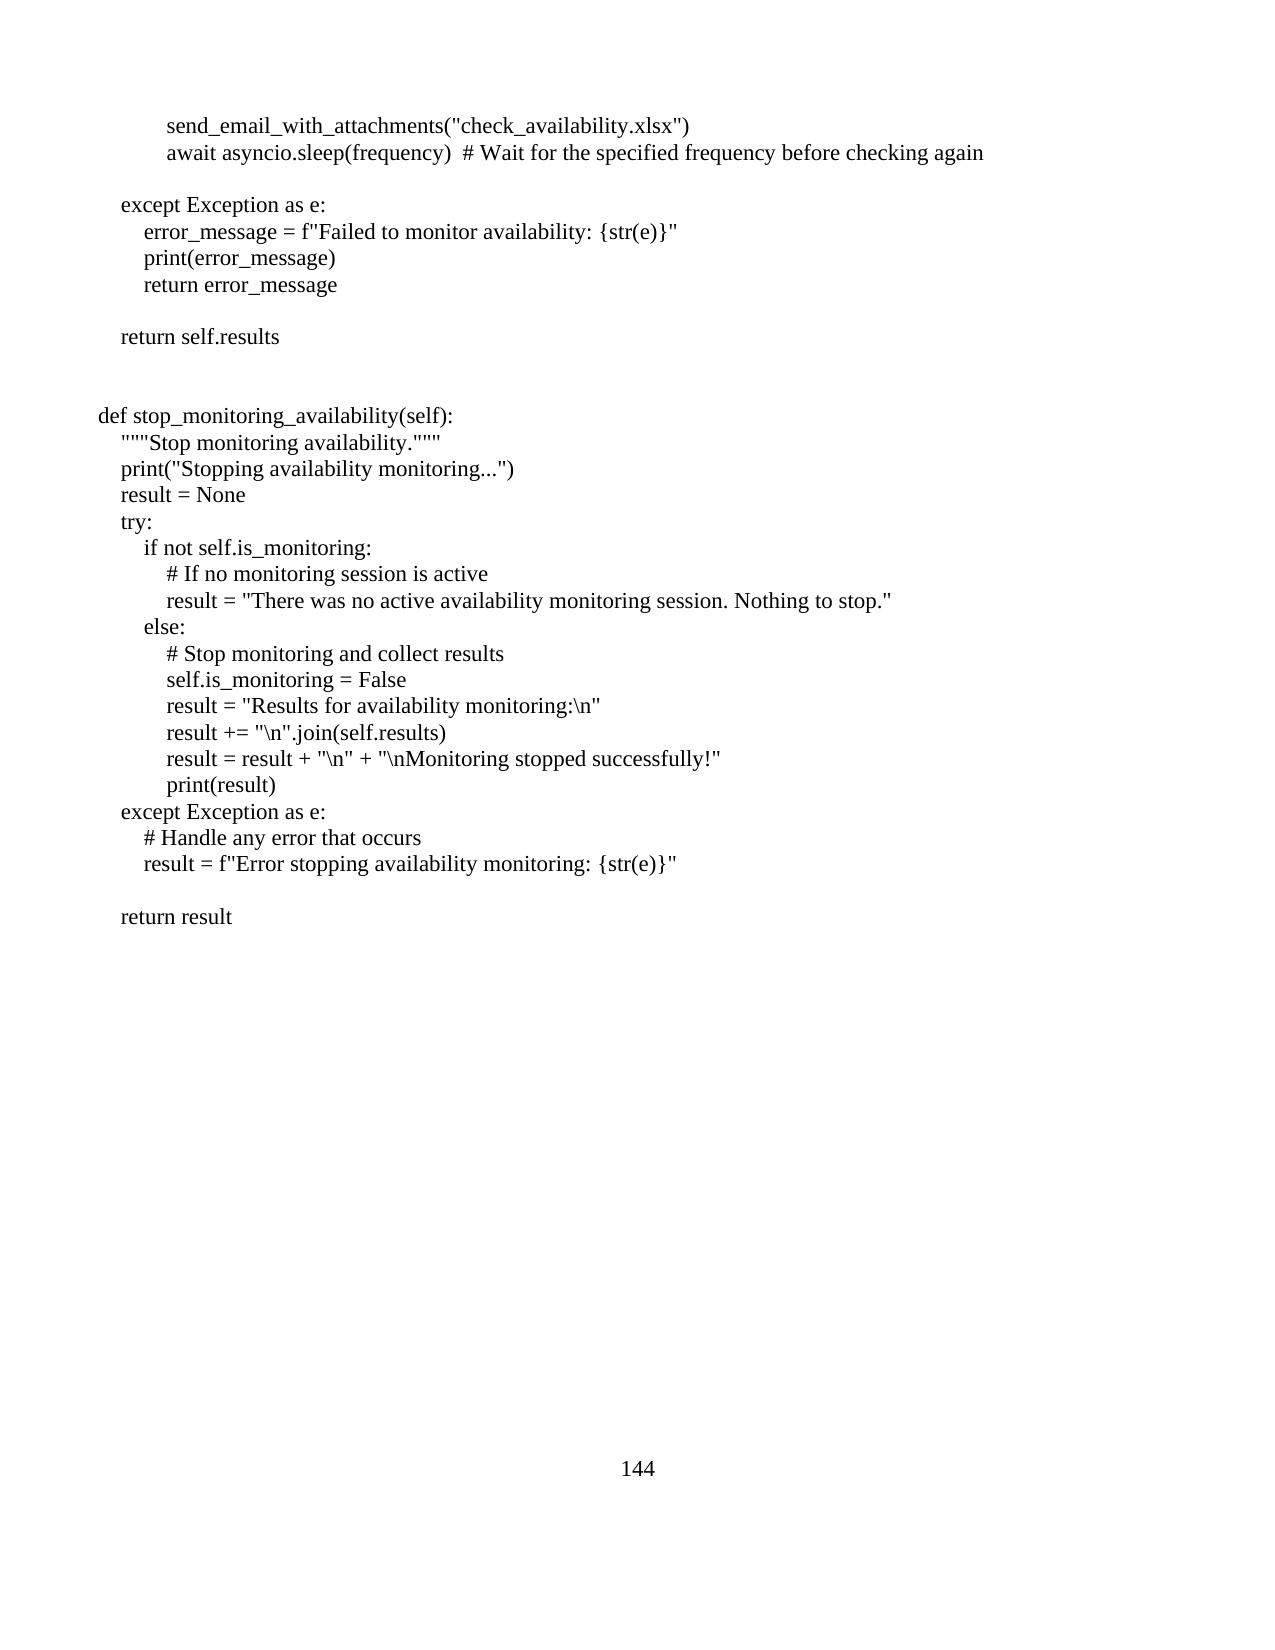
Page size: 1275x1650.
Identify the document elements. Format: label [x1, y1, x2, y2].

text [75, 112, 1200, 982]
